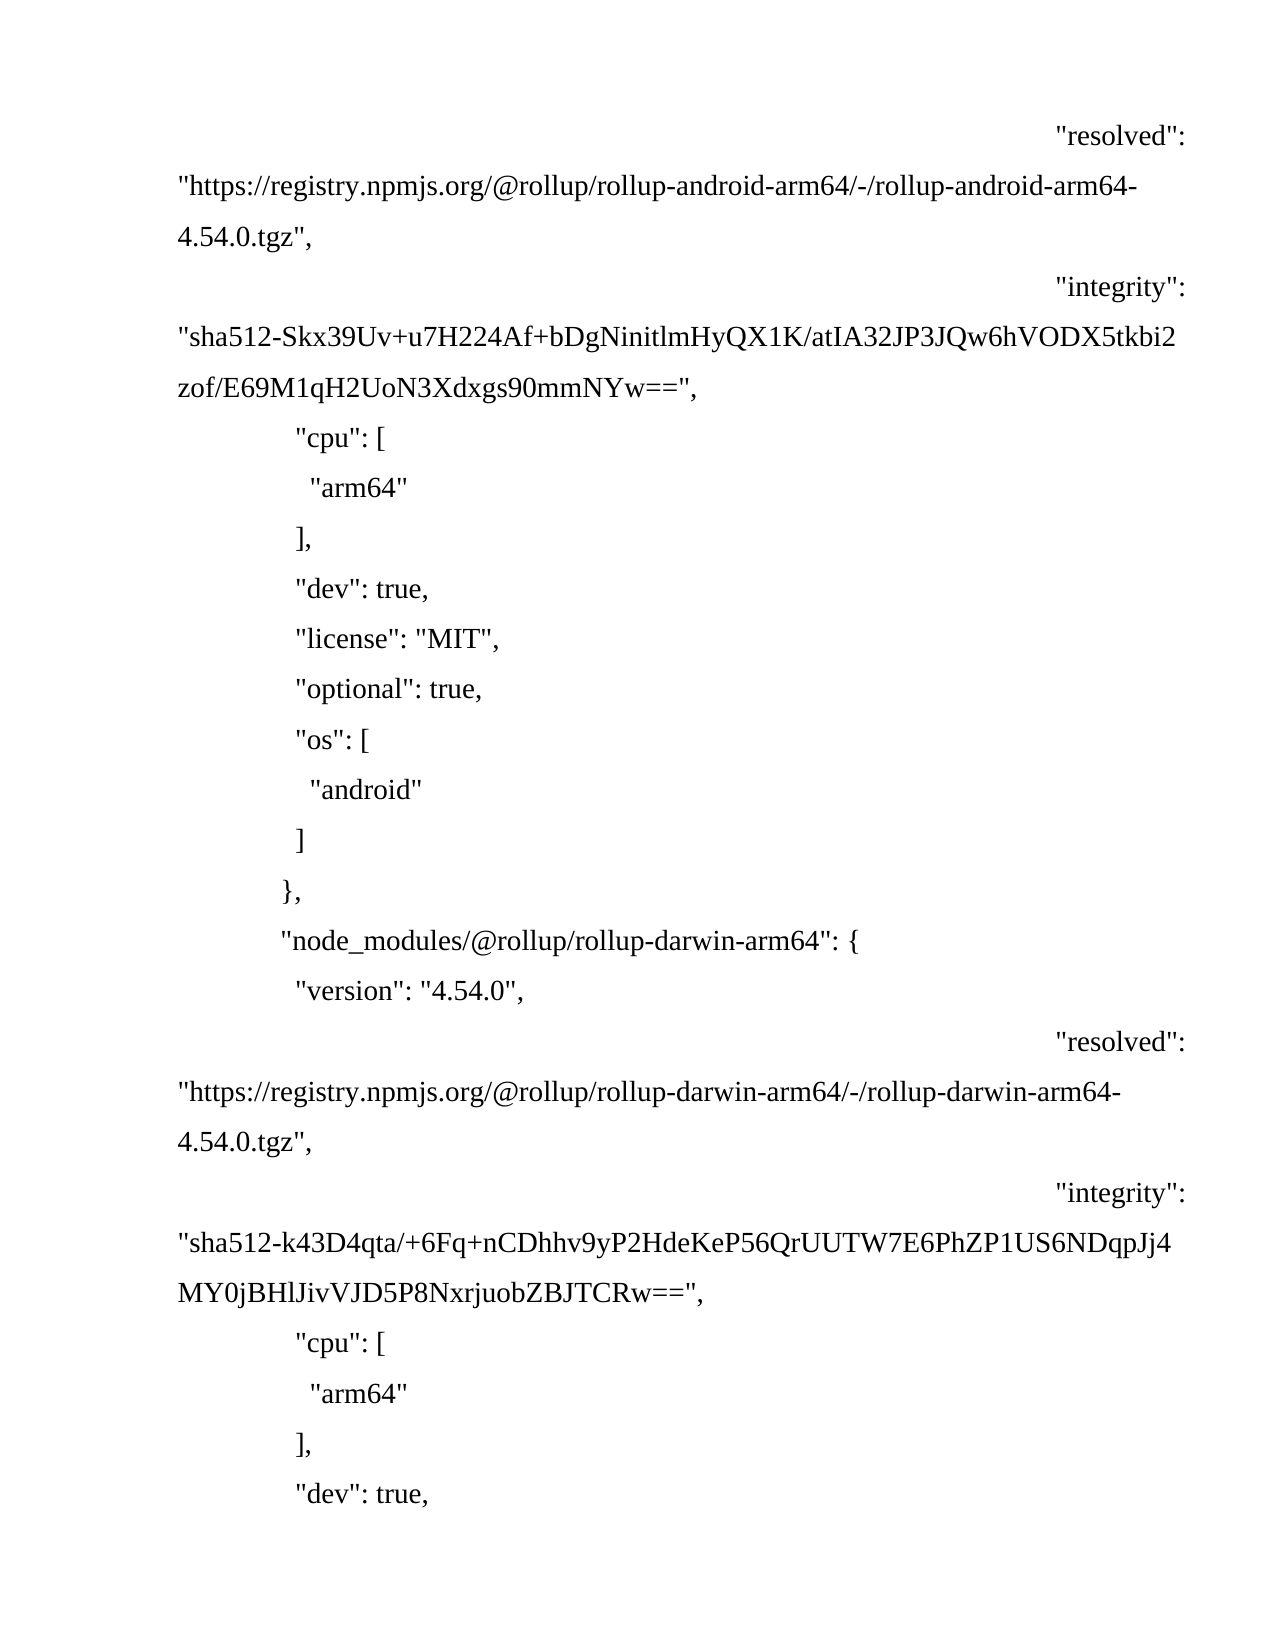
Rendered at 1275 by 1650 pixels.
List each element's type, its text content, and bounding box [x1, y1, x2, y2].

text }, [177, 873, 1186, 906]
text "arm64" [177, 470, 1186, 504]
text "license": "MIT", [177, 621, 1186, 655]
text "dev": true, [177, 571, 1186, 604]
text "node_modules/@rollup/rollup-darwin-arm64": { [177, 923, 1186, 957]
text "resolved": "https://registry.npmjs.org/@rollup/rollup-darwin-arm64/-/rollup-darwin-arm64-4.54.0.tgz", [177, 1024, 1186, 1158]
text "optional": true, [177, 672, 1186, 705]
text "cpu": [ [177, 1326, 1186, 1359]
text "dev": true, [177, 1477, 1186, 1510]
text "android" [177, 772, 1186, 806]
text "os": [ [177, 722, 1186, 755]
text ] [177, 822, 1186, 856]
text "version": "4.54.0", [177, 973, 1186, 1007]
text "integrity": "sha512-Skx39Uv+u7H224Af+bDgNinitlmHyQX1K/atIA32JP3JQw6hVODX5tkbi2zof/E69M1qH2UoN3Xdxgs90mmNYw==", [177, 269, 1186, 403]
text ], [177, 1426, 1186, 1460]
text ], [177, 521, 1186, 554]
text "resolved": "https://registry.npmjs.org/@rollup/rollup-android-arm64/-/rollup-android-arm64-4.54.0.tgz", [177, 118, 1186, 252]
text "cpu": [ [177, 420, 1186, 453]
text "integrity": "sha512-k43D4qta/+6Fq+nCDhhv9yP2HdeKeP56QrUUTW7E6PhZP1US6NDqpJj4MY0jBHlJivVJD5P8NxrjuobZBJTCRw==", [177, 1175, 1186, 1309]
text "arm64" [177, 1376, 1186, 1409]
